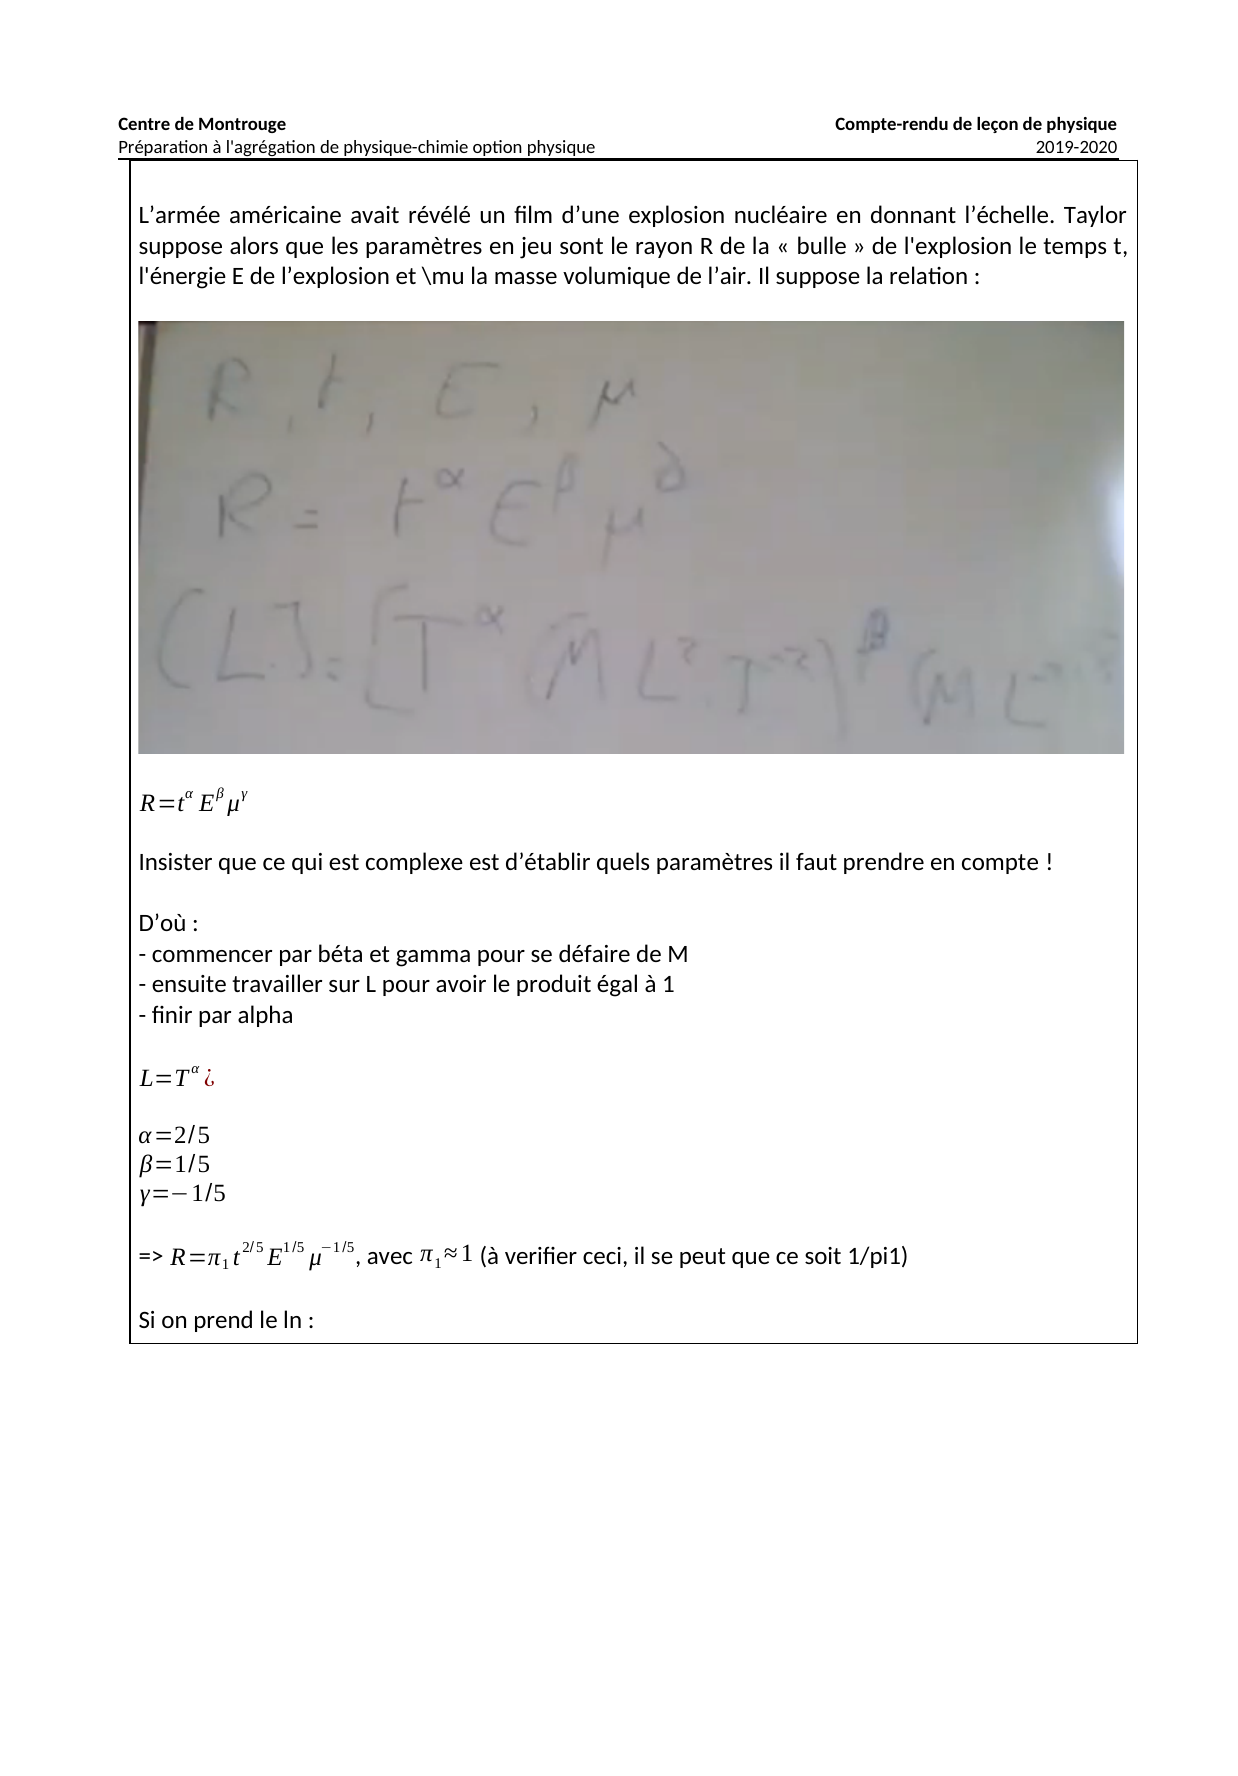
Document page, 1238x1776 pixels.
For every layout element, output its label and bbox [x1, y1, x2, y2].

table_cell [131, 161, 1137, 1343]
picture [138, 321, 1125, 754]
